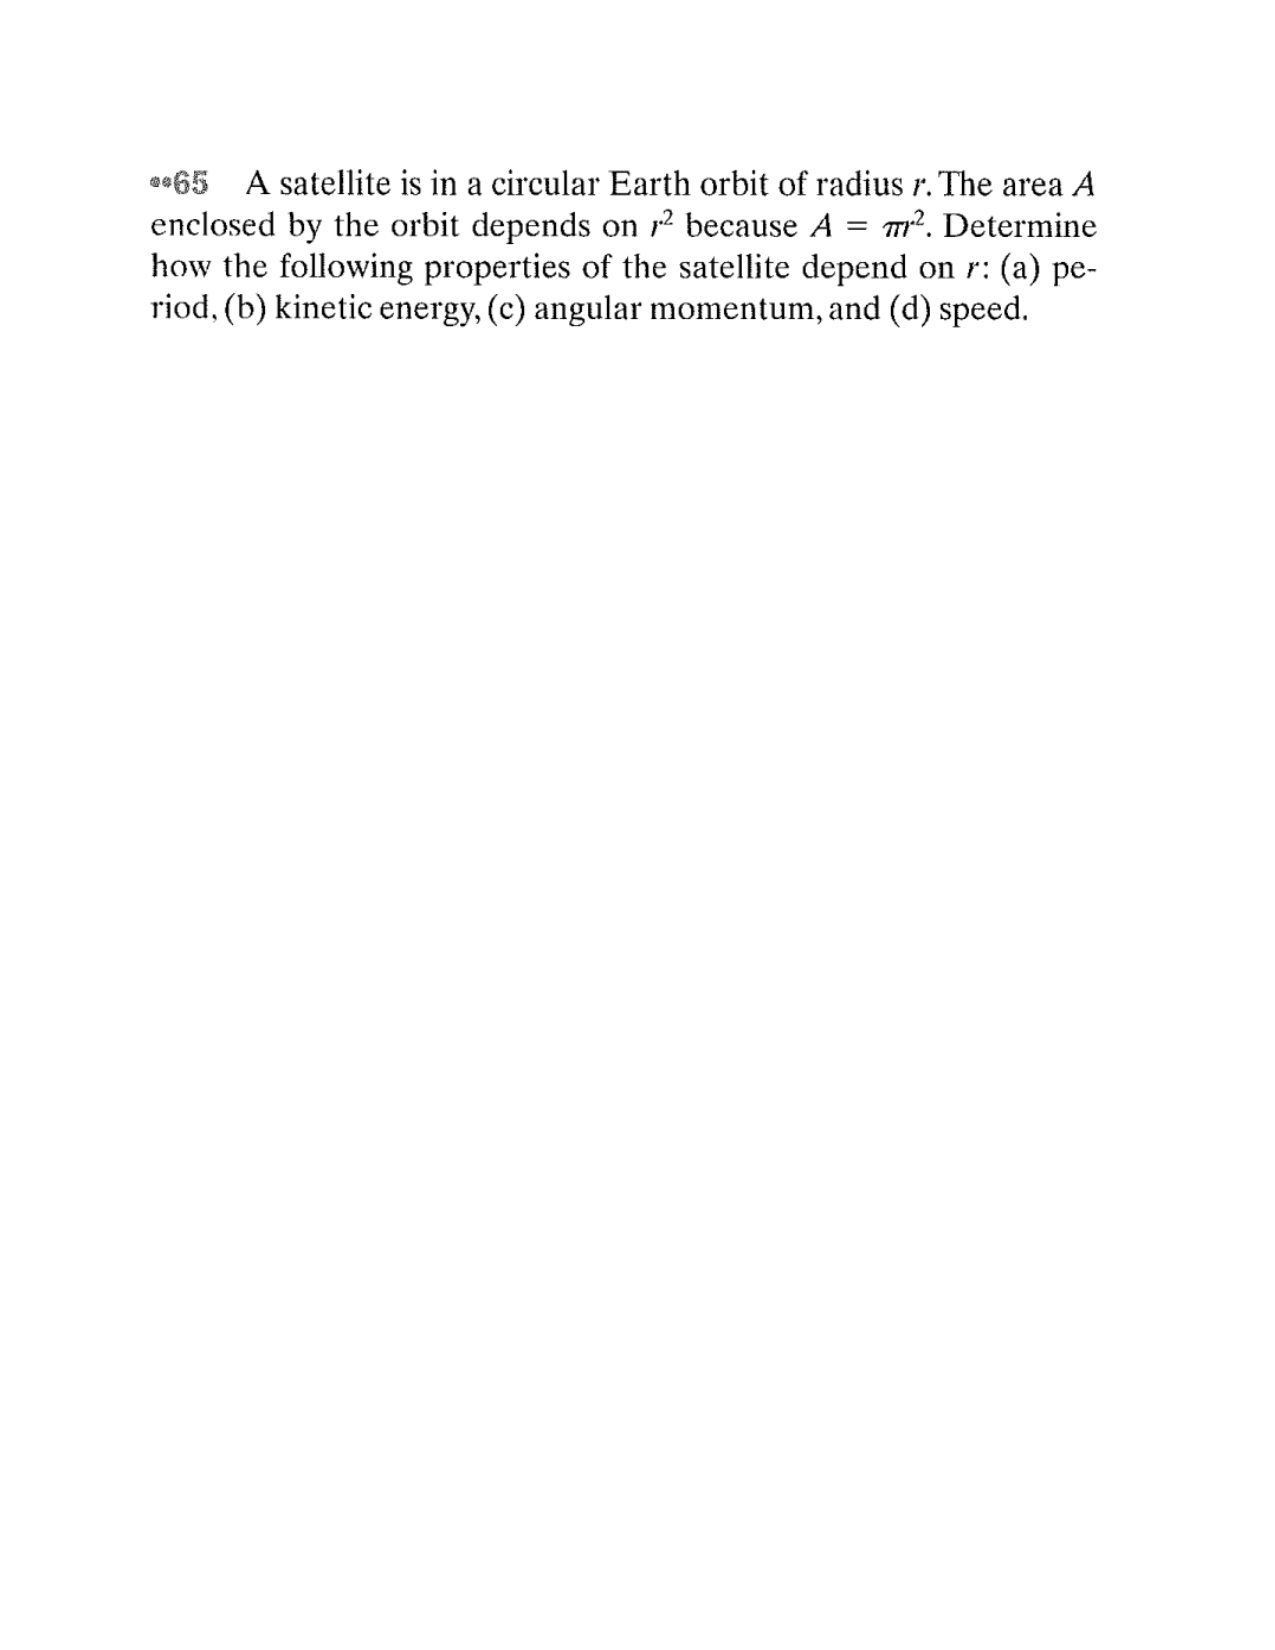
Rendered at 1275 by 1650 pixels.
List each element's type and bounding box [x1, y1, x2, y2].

picture [135, 150, 1110, 337]
